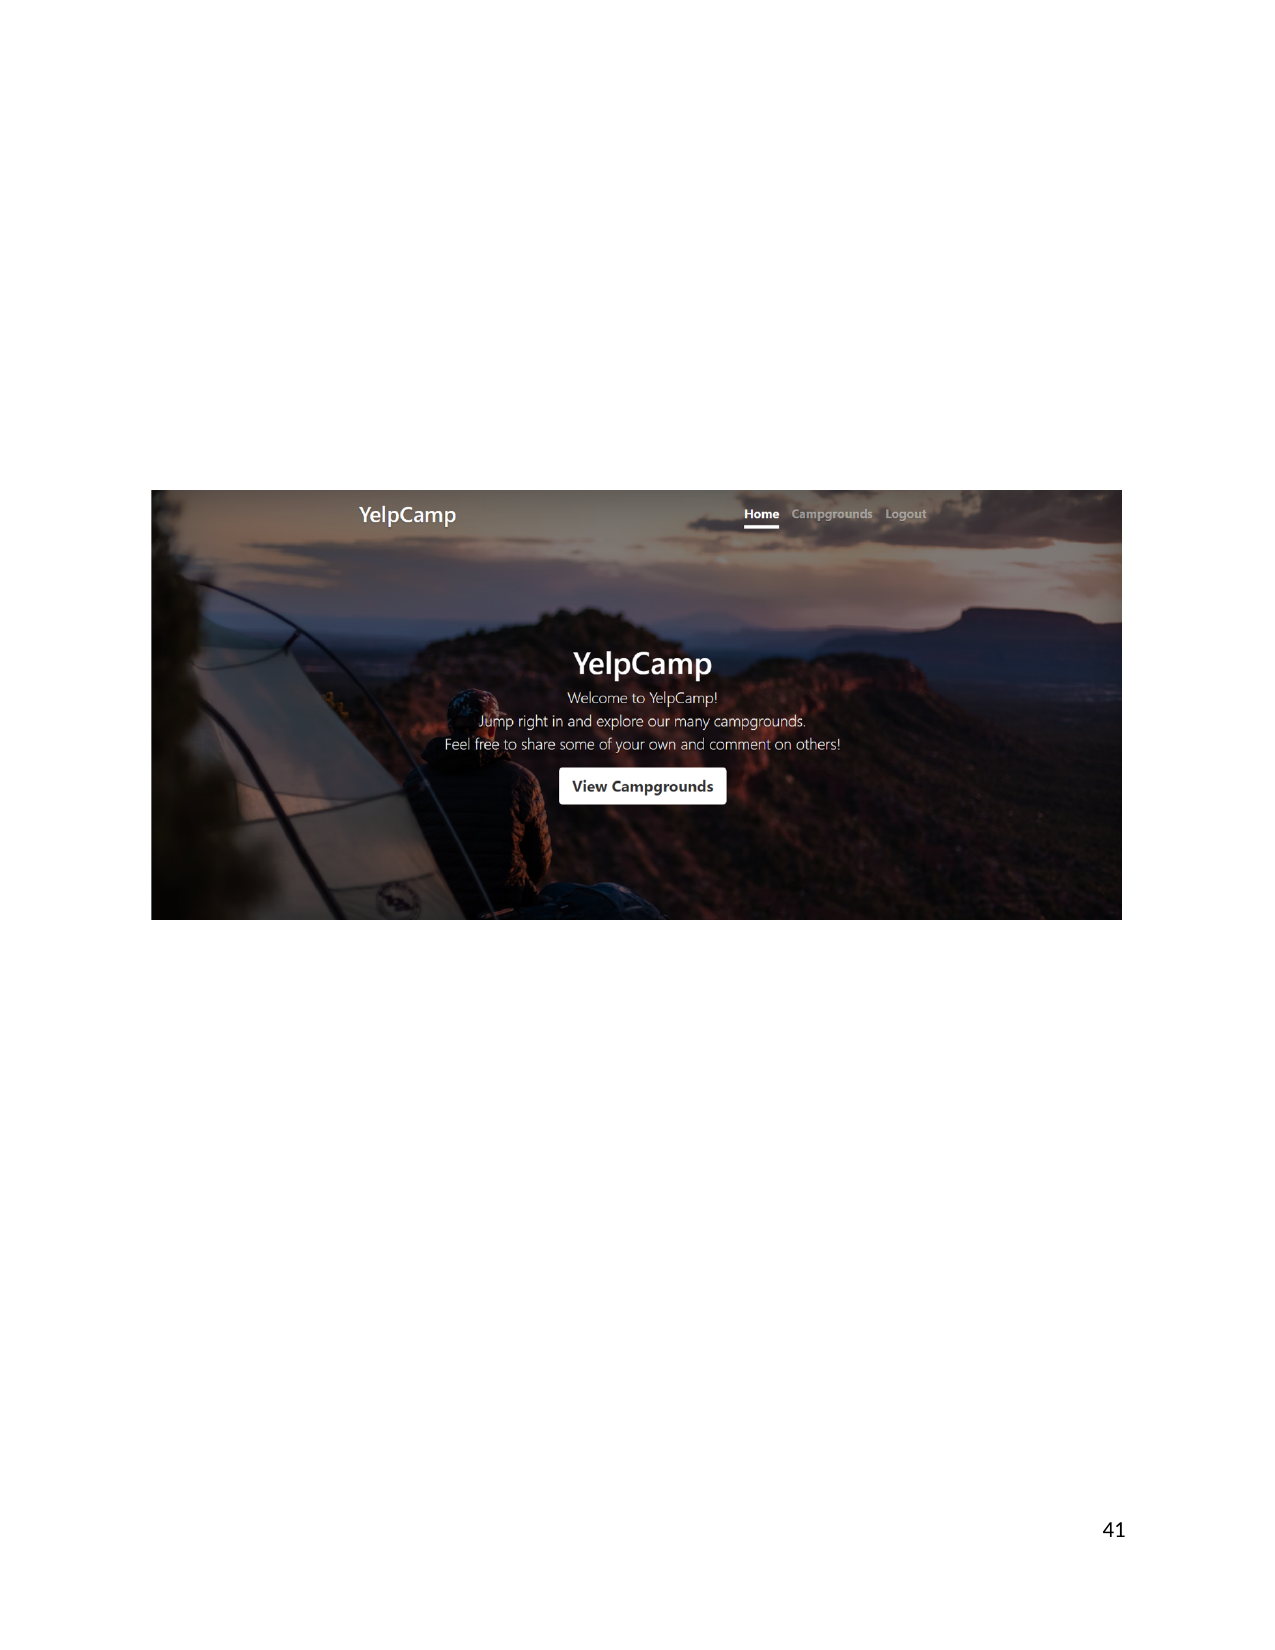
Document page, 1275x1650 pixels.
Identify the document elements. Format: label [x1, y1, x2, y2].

picture [150, 490, 1122, 919]
